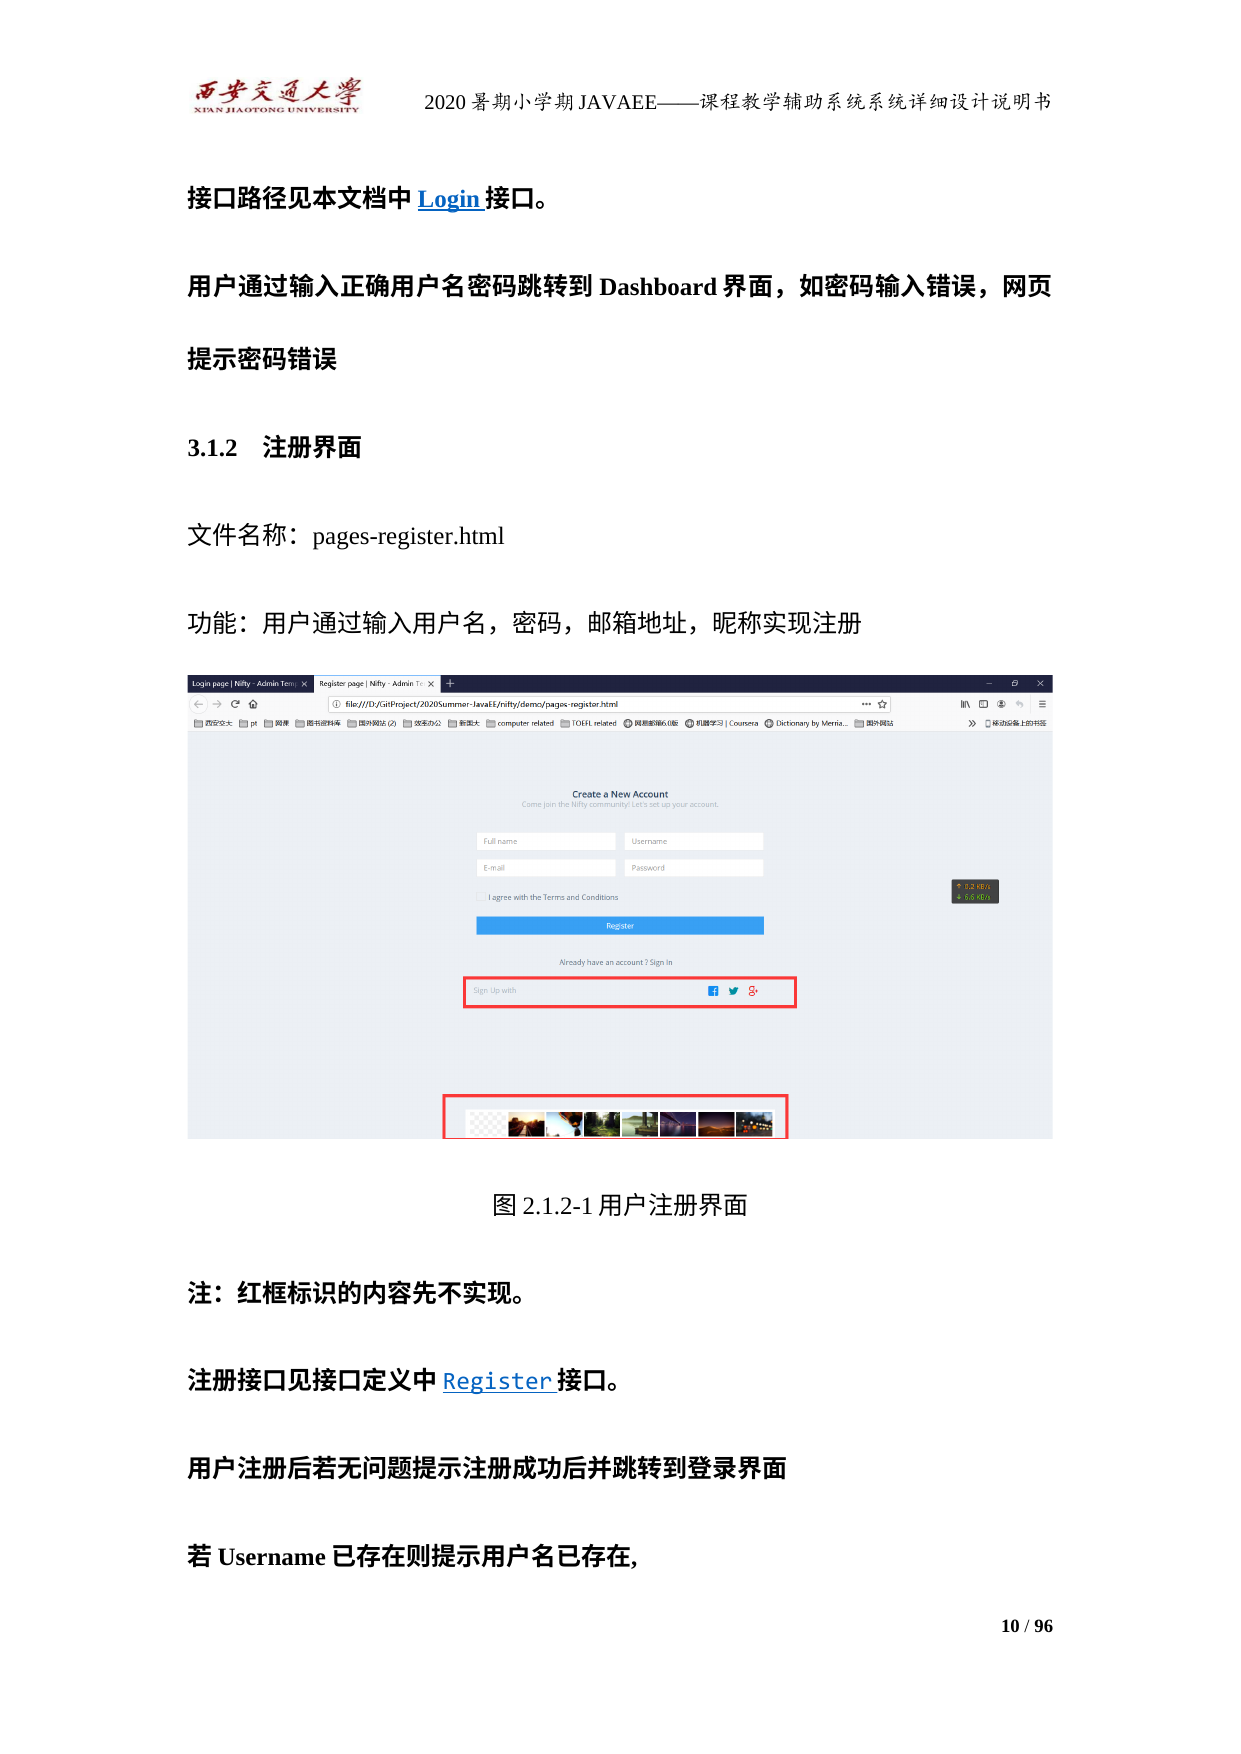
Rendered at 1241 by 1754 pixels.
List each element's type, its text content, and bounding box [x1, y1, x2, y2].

text 接口路径见本文档中Login接口。 [187, 163, 1053, 231]
text 用户注册后若无问题提示注册成功后并跳转到登录界面 [187, 1433, 1053, 1501]
text 功能：用户通过输入用户名，密码，邮箱地址，昵称实现注册 [187, 587, 1053, 655]
picture [187, 675, 1053, 1139]
text 注：红框标识的内容先不实现。 [187, 1257, 1053, 1325]
subtitle 注册界面 [187, 412, 1053, 480]
text 注册接口见接口定义中Register接口。 [187, 1345, 1053, 1413]
text 文件名称：pages-register.html [187, 499, 1053, 567]
text 用户通过输入正确用户名密码跳转到Dashboard界面，如密码输入错误，网页提示密码错误 [187, 251, 1053, 392]
picture [189, 77, 364, 114]
text 图2.1.2-1用户注册界面 [187, 1169, 1053, 1237]
text 若Username已存在则提示用户名已存在, [187, 1520, 1053, 1588]
